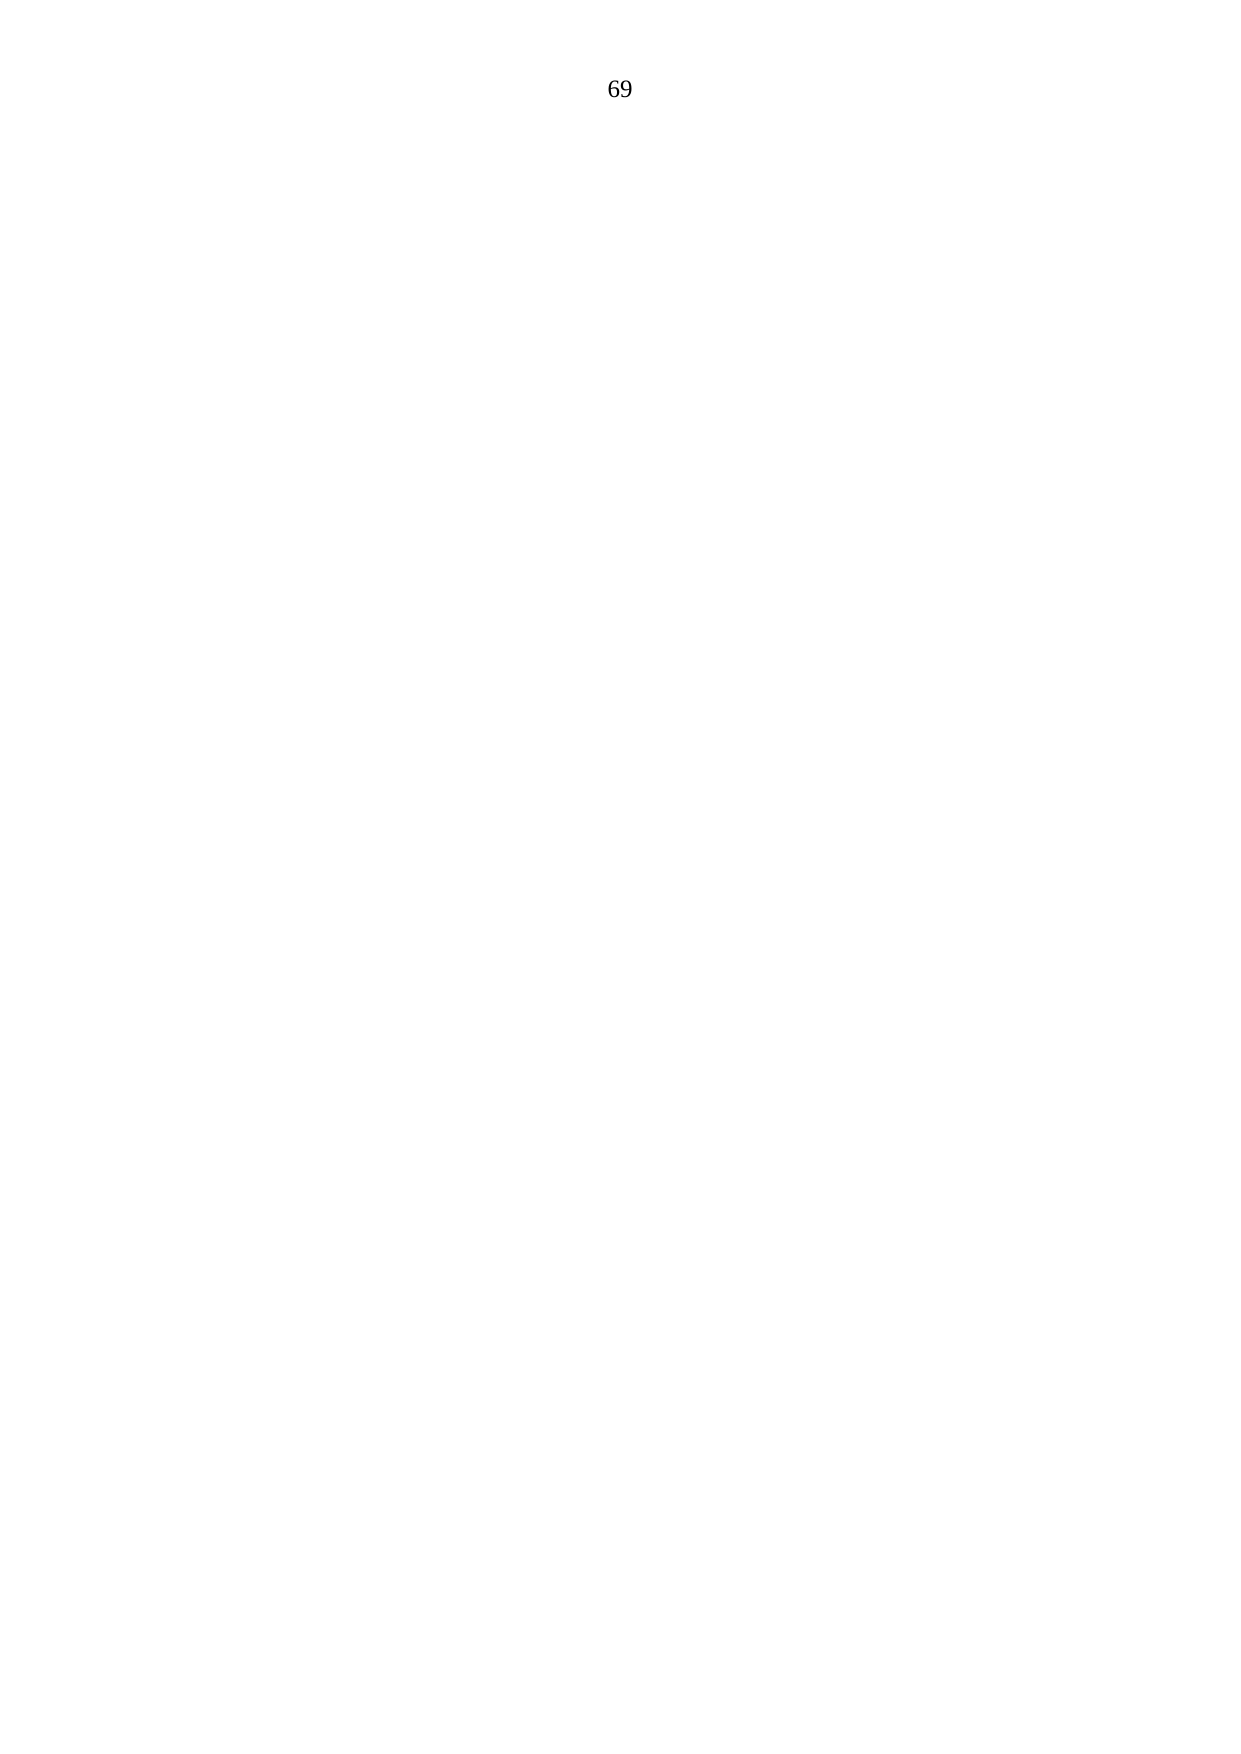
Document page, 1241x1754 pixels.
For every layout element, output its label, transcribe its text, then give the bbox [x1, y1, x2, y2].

text 69 [607, 74, 1177, 103]
